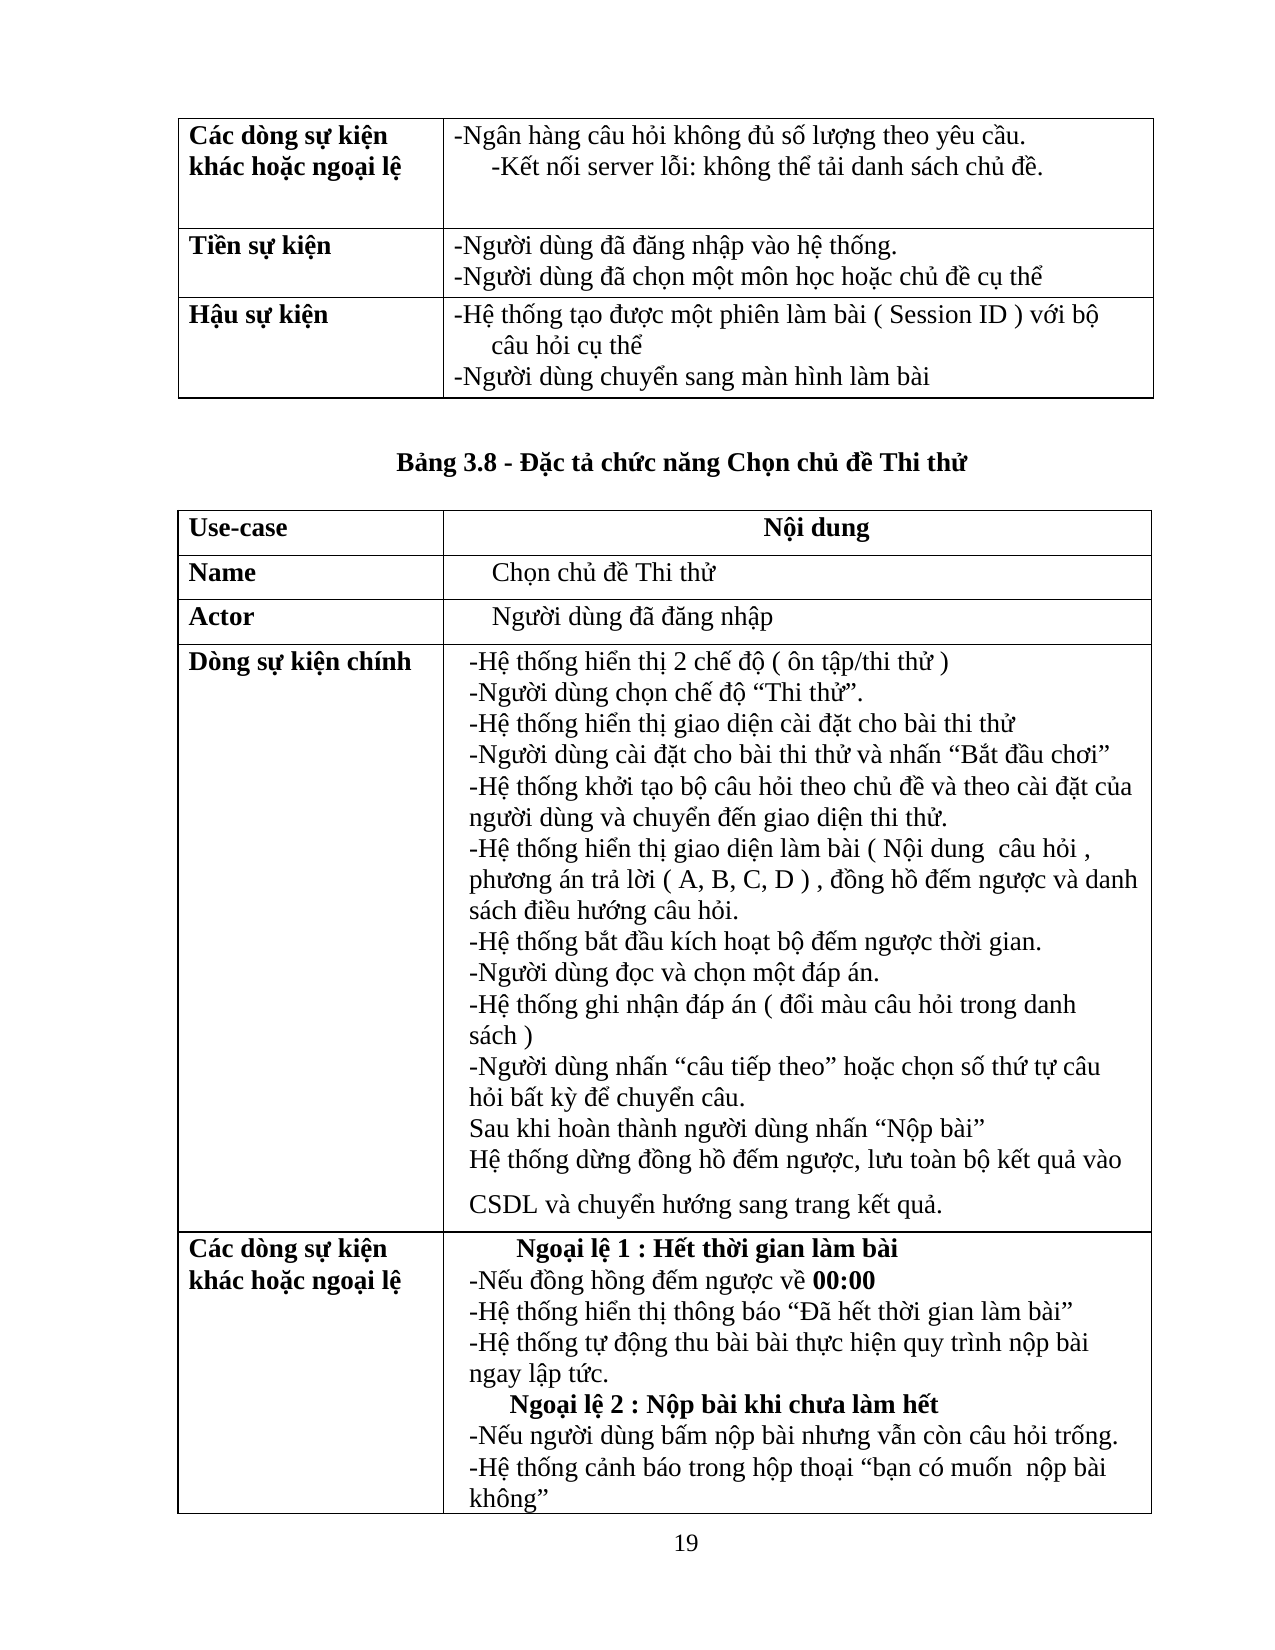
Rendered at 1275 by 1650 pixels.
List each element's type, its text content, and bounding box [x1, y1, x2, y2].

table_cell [179, 1233, 443, 1513]
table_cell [444, 1233, 1151, 1513]
table_cell Hậu sự kiện [179, 298, 443, 397]
table_cell Name [179, 556, 443, 599]
table_cell -Người dùng đã đăng nhập vào hệ thống. -Người dùng đã chọn một môn học hoặc chủ đề cụ thể [444, 229, 1153, 297]
table_cell Các dòng sự kiện khác hoặc ngoại lệ [179, 119, 443, 227]
table_cell Người dùng đã đăng nhập [444, 600, 1151, 644]
table_cell Chọn chủ đề Thi thử [444, 556, 1151, 599]
table_cell Dòng sự kiện chính [179, 645, 443, 1231]
table_cell Actor [179, 600, 443, 644]
table_header Use-case [179, 511, 443, 554]
table_header Nội dung [444, 511, 1151, 554]
table_cell -Hệ thống hiển thị 2 chế độ ( ôn tập/thi thử ) -Người dùng chọn chế độ “Thi thử”. -Hệ thống hiển thị giao diện cài đặt cho bài thi thử -Người dùng cài đặt cho bài thi thử và nhấn “Bắt đầu chơi” -Hệ thống khởi tạo bộ câu hỏi theo chủ đề và theo cài đặt của người dùng và chuyển đến giao diện thi thử. -Hệ thống hiển thị giao diện làm bài ( Nội dung câu hỏi , phương án trả lời ( A, B, C, D ) , đồng hồ đếm ngược và danh sách điều hướng câu hỏi. -Hệ thống bắt đầu kích hoạt bộ đếm ngược thời gian. -Người dùng đọc và chọn một đáp án. -Hệ thống ghi nhận đáp án ( đổi màu câu hỏi trong danh sách ) -Người dùng nhấn “câu tiếp theo” hoặc chọn số thứ tự câu hỏi bất kỳ để chuyển câu. Sau khi hoàn thành người dùng nhấn “Nộp bài” Hệ thống dừng đồng hồ đếm ngược, lưu toàn bộ kết quả vào CSDL và chuyển hướng sang trang kết quả. [444, 645, 1151, 1231]
table_cell -Hệ thống tạo được một phiên làm bài ( Session ID ) với bộ câu hỏi cụ thể -Người dùng chuyển sang màn hình làm bài [444, 298, 1153, 397]
table_cell Tiền sự kiện [179, 229, 443, 297]
table_cell -Ngân hàng câu hỏi không đủ số lượng theo yêu cầu. -Kết nối server lỗi: không thể tải danh sách chủ đề. [444, 119, 1153, 227]
text Bảng 3.8 - Đặc tả chức năng Chọn chủ đề Thi thử [207, 446, 1157, 478]
